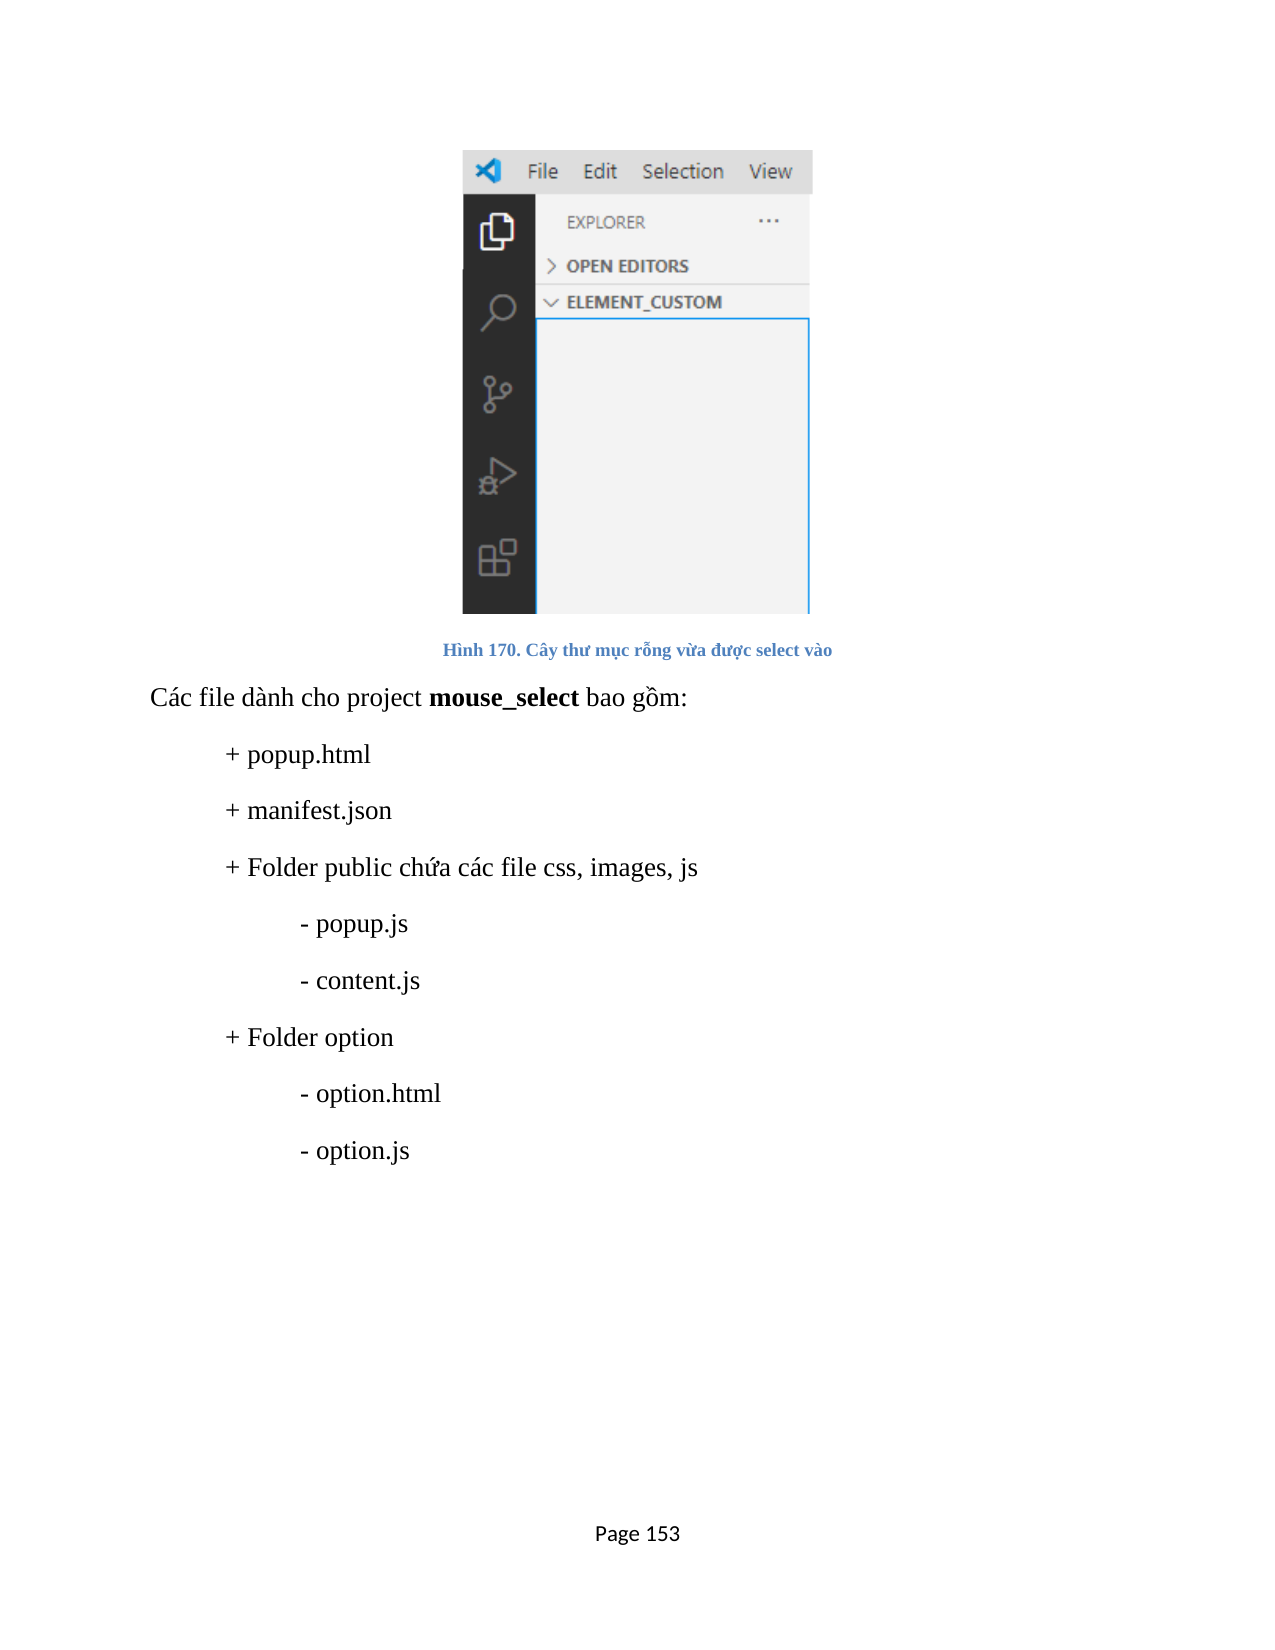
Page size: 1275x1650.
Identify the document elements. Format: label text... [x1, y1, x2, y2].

text + Folder option [150, 1021, 1125, 1052]
text + manifest.json [150, 794, 1125, 826]
text - popup.js [225, 908, 1125, 939]
text - content.js [225, 964, 1125, 995]
picture [462, 150, 813, 614]
text - option.html [225, 1077, 1125, 1108]
text - option.js [225, 1134, 1125, 1165]
text + popup.html [150, 738, 1125, 769]
text + Folder public chứa các file css, images, js [150, 851, 1125, 882]
text Các file dành cho project mouse_select bao gồm: [150, 681, 1125, 712]
text Hình 170. Cây thư mục rỗng vừa được select vào [150, 639, 1125, 661]
